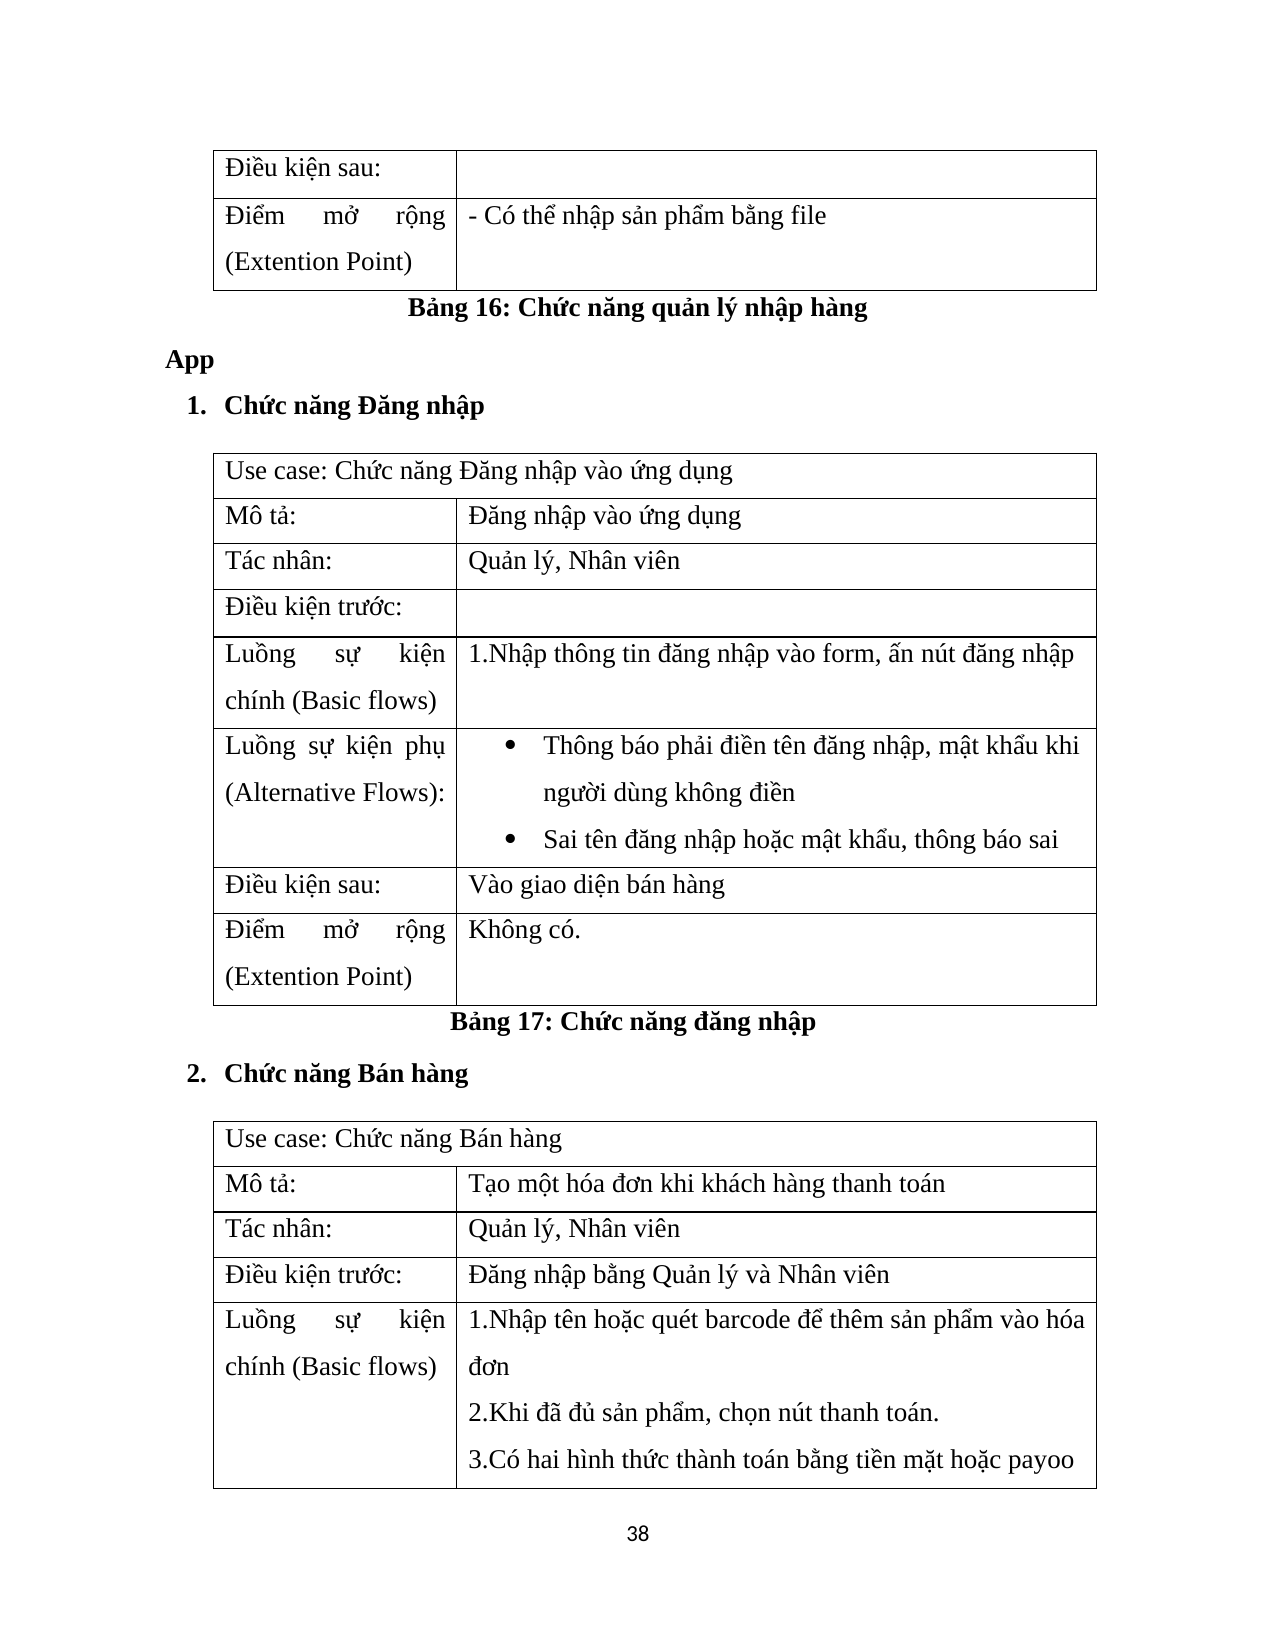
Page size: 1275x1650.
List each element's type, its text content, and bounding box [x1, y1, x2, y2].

table_cell [457, 590, 1096, 636]
table_cell Quản lý, Nhân viên [457, 1213, 1096, 1257]
table_cell Mô tả: [214, 499, 456, 543]
table_cell Vào giao diện bán hàng [457, 868, 1096, 912]
table_cell Điều kiện sau: [214, 868, 456, 912]
list Chức năng Đăng nhập [186, 389, 1125, 421]
table_cell Quản lý, Nhân viên [457, 544, 1096, 589]
list Chức năng Bán hàng [186, 1057, 1125, 1089]
table_cell Điều kiện trước: [214, 1258, 456, 1302]
table_cell 1.Nhập thông tin đăng nhập vào form, ấn nút đăng nhập [457, 638, 1096, 728]
table_cell Thông báo phải điền tên đăng nhập, mật khẩu khi người dùng không điền Sai tên đăng nhập hoặc mật khẩu, thông báo sai [457, 729, 1096, 867]
table_cell Mô tả: [214, 1167, 456, 1211]
text Bảng 16: Chức năng quản lý nhập hàng [150, 291, 1125, 322]
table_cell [457, 1303, 1096, 1487]
table_cell Luồng sự kiện phụ (Alternative Flows): [214, 729, 456, 867]
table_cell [214, 1303, 456, 1487]
table_header Use case: Chức năng Đăng nhập vào ứng dụng [214, 454, 1096, 498]
table_cell Đăng nhập vào ứng dụng [457, 499, 1096, 543]
table_cell Đăng nhập bằng Quản lý và Nhân viên [457, 1258, 1096, 1302]
table_cell Điểm mở rộng (Extention Point) [214, 199, 456, 290]
text Bảng 17: Chức năng đăng nhập [150, 1006, 1125, 1037]
table_cell Tạo một hóa đơn khi khách hàng thanh toán [457, 1167, 1096, 1211]
table_cell Tác nhân: [214, 1213, 456, 1257]
table_cell Điểm mở rộng (Extention Point) [214, 914, 456, 1004]
table_cell Luồng sự kiện chính (Basic flows) [214, 638, 456, 728]
text App [165, 343, 1125, 374]
table_cell Không có. [457, 914, 1096, 1004]
table_cell [457, 151, 1096, 198]
table_cell Điều kiện sau: [214, 151, 456, 198]
table_cell Tác nhân: [214, 544, 456, 589]
table_header Use case: Chức năng Bán hàng [214, 1122, 1096, 1166]
table_cell Điều kiện trước: [214, 590, 456, 636]
table_cell - Có thể nhập sản phẩm bằng file [457, 199, 1096, 290]
